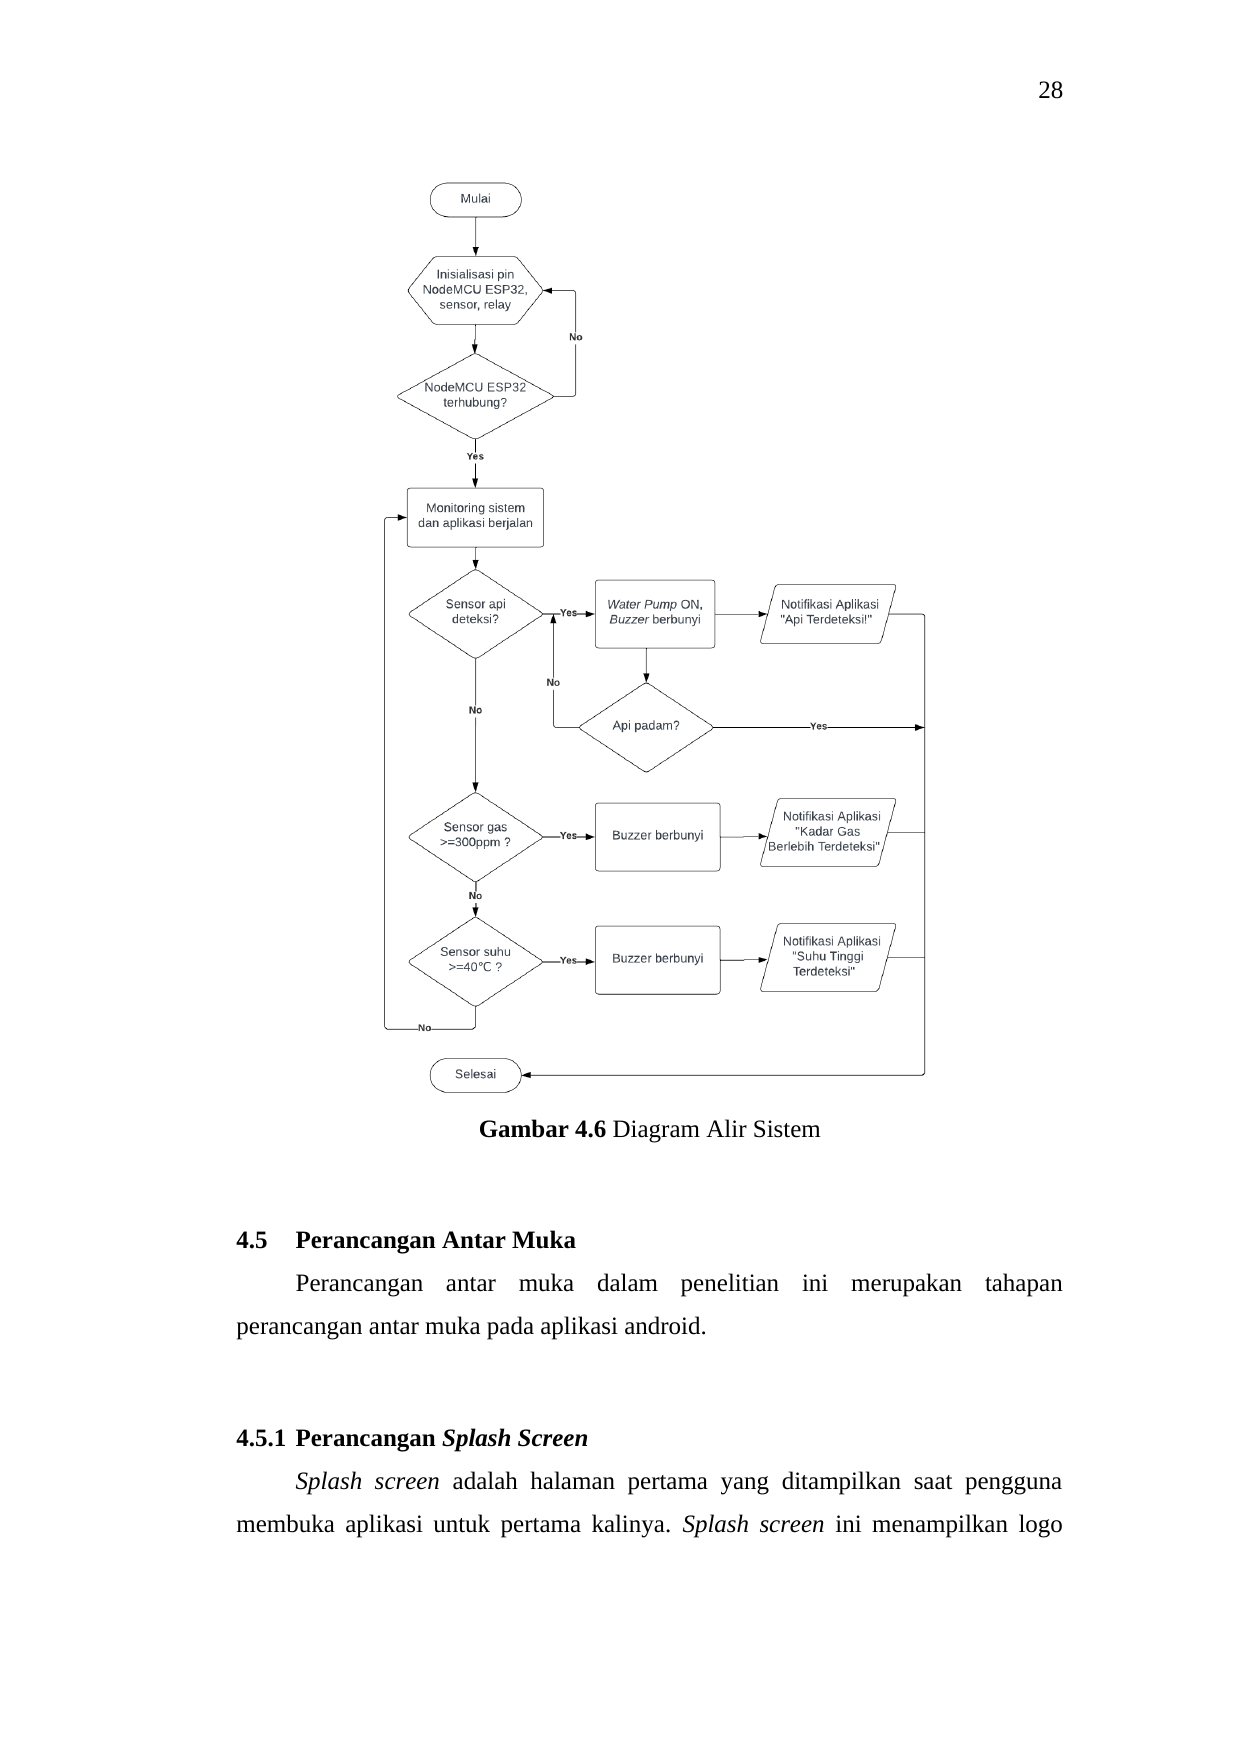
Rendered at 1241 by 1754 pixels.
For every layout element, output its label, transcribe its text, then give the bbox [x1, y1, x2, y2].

text Gambar 4.6 Diagram Alir Sistem [236, 1114, 1063, 1143]
picture [356, 177, 944, 1100]
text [236, 1466, 1063, 1538]
text Perancangan Splash Screen [236, 1423, 1063, 1451]
text Perancangan antar muka dalam penelitian ini merupakan tahapan perancangan antar muka pada aplikasi android. [236, 1268, 1063, 1340]
text Perancangan Antar Muka [236, 1225, 1063, 1254]
